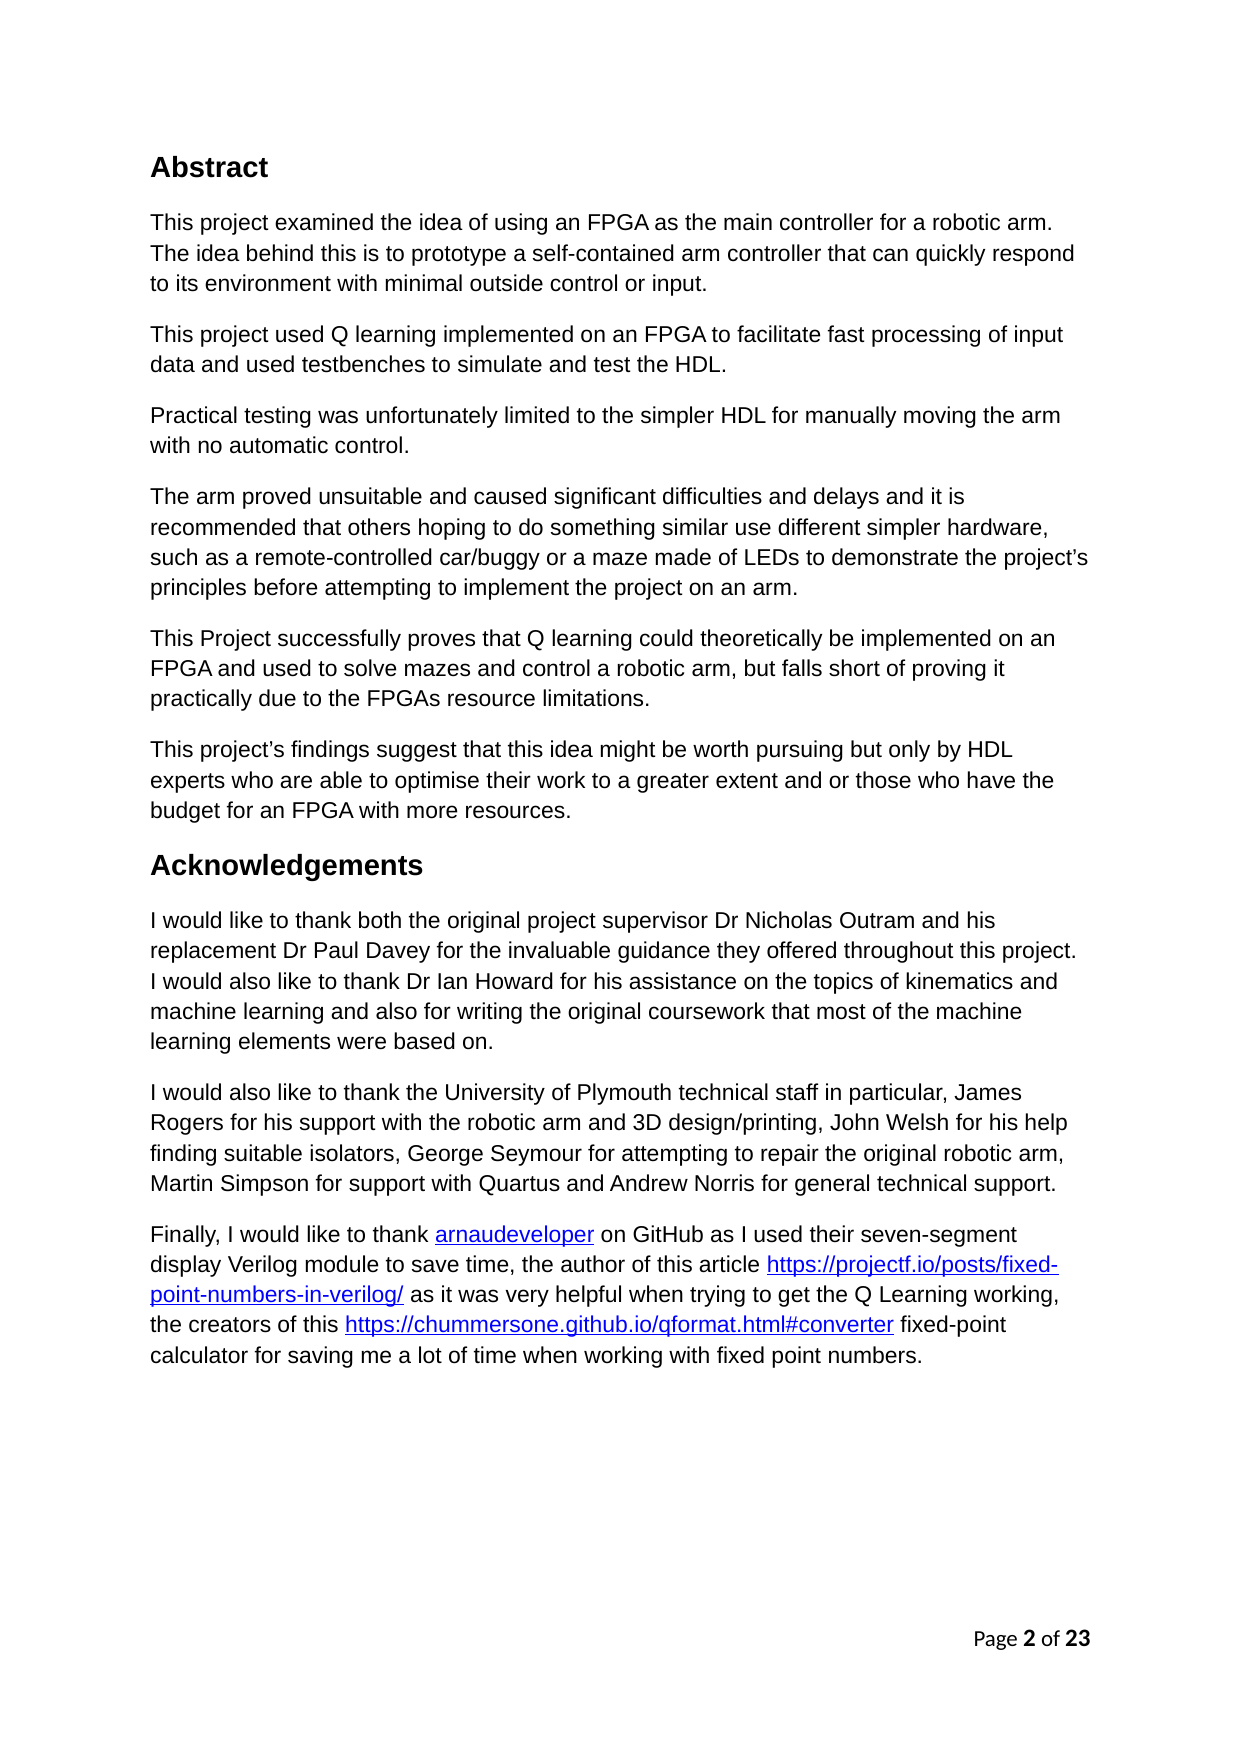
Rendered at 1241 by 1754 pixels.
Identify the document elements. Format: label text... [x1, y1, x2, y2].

text This project’s findings suggest that this idea might be worth pursuing but only by HDL experts who are able to optimise their work to a greater extent and or those who have the budget for an FPGA with more resources. [150, 736, 1090, 823]
text I would like to thank both the original project supervisor Dr Nicholas Outram and his replacement Dr Paul Davey for the invaluable guidance they offered throughout this project. I would also like to thank Dr Ian Howard for his assistance on the topics of kinematics and machine learning and also for writing the original coursework that most of the machine learning elements were based on. [150, 907, 1090, 1054]
text This Project successfully proves that Q learning could theoretically be implemented on an FPGA and used to solve mazes and control a robotic arm, but falls short of proving it practically due to the FPGAs resource limitations. [150, 625, 1090, 712]
text Finally, I would like to thank arnaudeveloper on GitHub as I used their seven-segment display Verilog module to save time, the author of this article https://projectf.io/posts/fixed-point-numbers-in-verilog/ as it was very helpful when trying to get the Q Learning working, the creators of this https://chummersone.github.io/qformat.html#converter fixed-point calculator for saving me a lot of time when working with fixed point numbers. [150, 1221, 1090, 1368]
text Practical testing was unfortunately limited to the simpler HDL for manually moving the arm with no automatic control. [150, 402, 1090, 459]
text I would also like to thank the University of Plymouth technical staff in particular, James Rogers for his support with the robotic arm and 3D design/printing, John Welsh for his help finding suitable isolators, George Seymour for attempting to repair the original robotic arm, Martin Simpson for support with Quartus and Andrew Norris for general technical support. [150, 1079, 1090, 1196]
text This project examined the idea of using an FPGA as the main controller for a robotic arm. The idea behind this is to prototype a self-contained arm controller that can quickly respond to its environment with minimal outside control or input. [150, 209, 1090, 296]
text Acknowledgements [150, 848, 1090, 881]
text Abstract [150, 150, 1090, 183]
text This project used Q learning implemented on an FPGA to facilitate fast processing of input data and used testbenches to simulate and test the HDL. [150, 321, 1090, 377]
text The arm proved unsuitable and caused significant difficulties and delays and it is recommended that others hoping to do something similar use different simpler hardware, such as a remote-controlled car/buggy or a maze made of LEDs to demonstrate the project’s principles before attempting to implement the project on an arm. [150, 483, 1090, 600]
